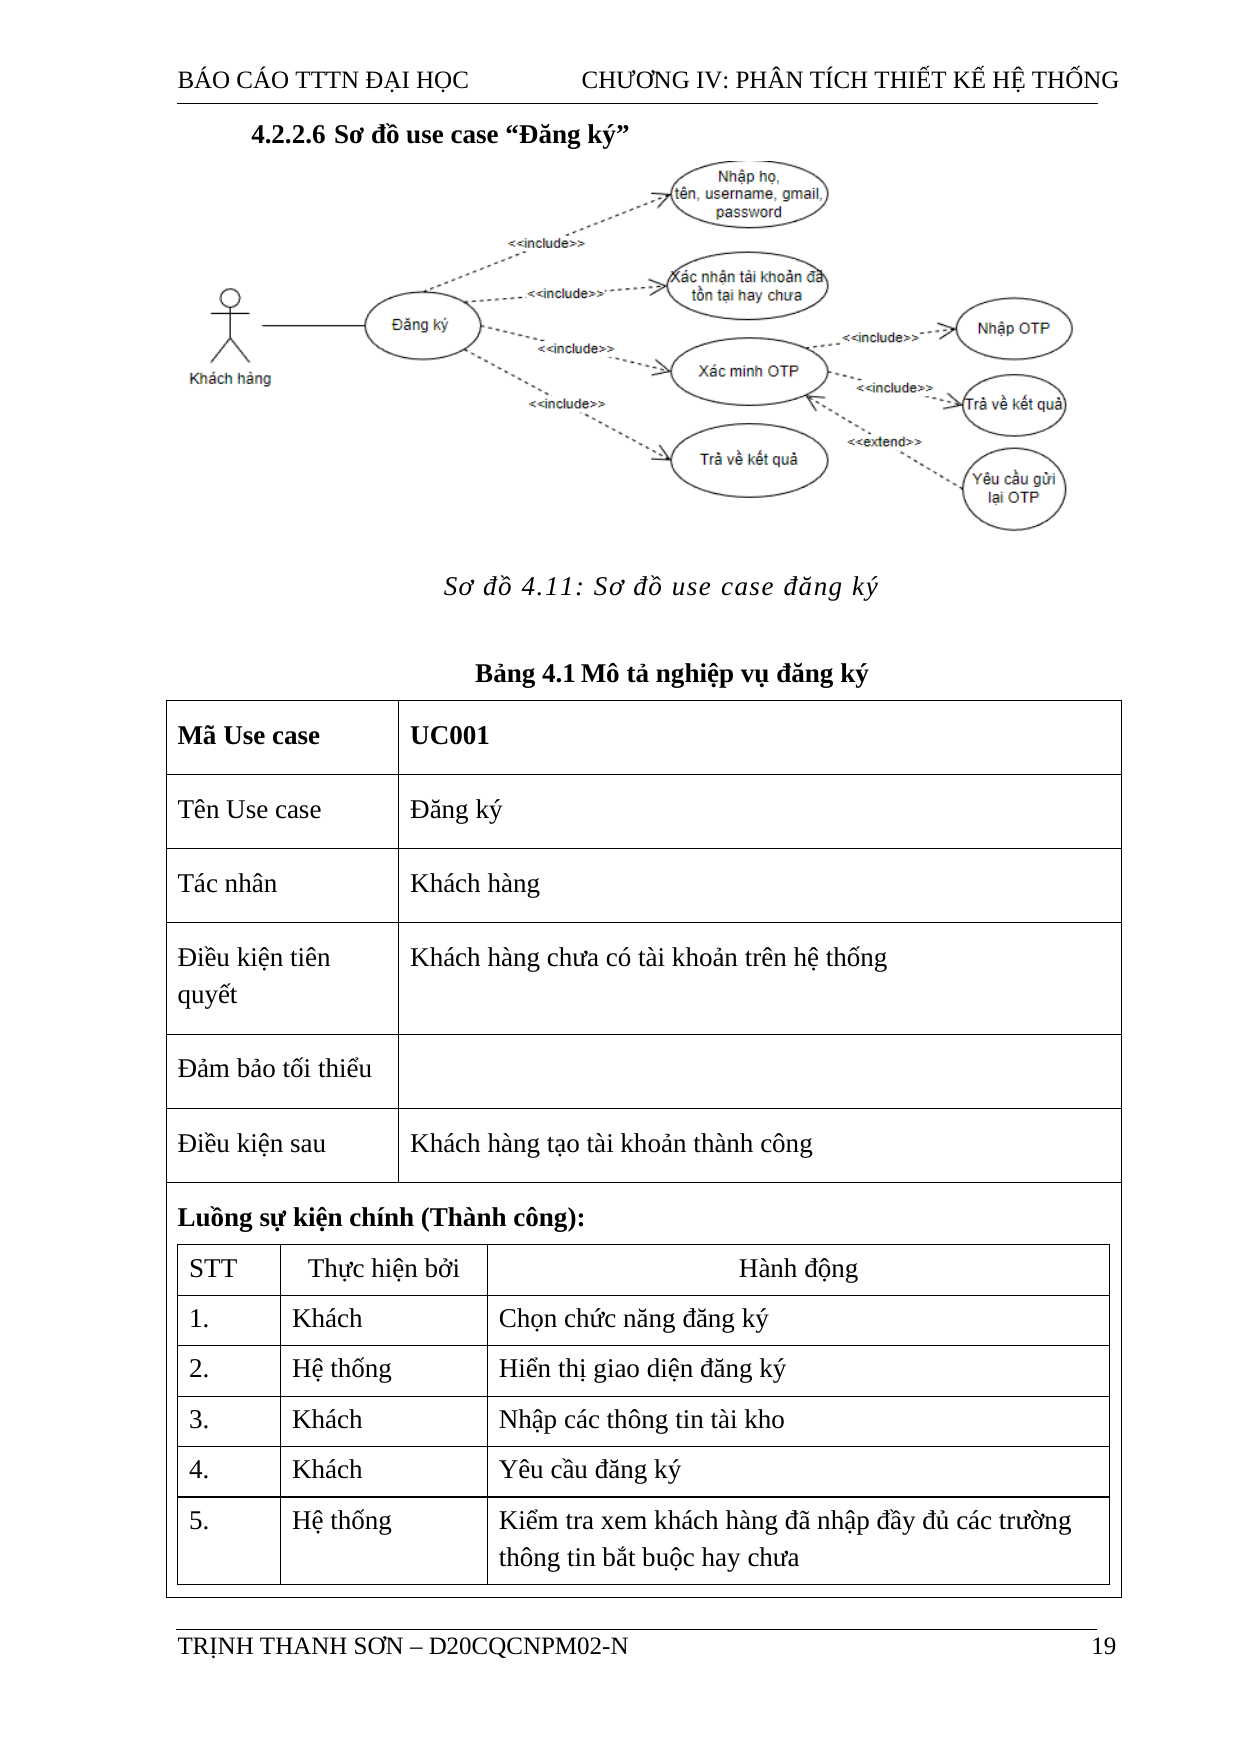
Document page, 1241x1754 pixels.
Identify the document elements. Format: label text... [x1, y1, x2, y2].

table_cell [167, 1183, 1121, 1597]
table_cell Khách hàng tạo tài khoản thành công [399, 1109, 1121, 1182]
table_cell Tên Use case [167, 775, 398, 848]
table_cell Tác nhân [167, 849, 398, 922]
subtitle Sơ đồ use case “Đăng ký” [251, 118, 1122, 149]
subtitle Mô tả nghiệp vụ đăng ký [222, 657, 1122, 688]
table_cell Điều kiện sau [167, 1109, 398, 1182]
subtitle Sơ đồ 4.11: Sơ đồ use case đăng ký [177, 570, 1122, 601]
table_header Mã Use case [167, 701, 398, 774]
table_cell Điều kiện tiên quyết [167, 923, 398, 1033]
table_cell [399, 1035, 1121, 1108]
table_cell Đăng ký [399, 775, 1121, 848]
picture [177, 161, 1123, 558]
table_cell Đảm bảo tối thiểu [167, 1035, 398, 1108]
table_cell Khách hàng [399, 849, 1121, 922]
table_header UC001 [399, 701, 1121, 774]
table_cell Khách hàng chưa có tài khoản trên hệ thống [399, 923, 1121, 1033]
